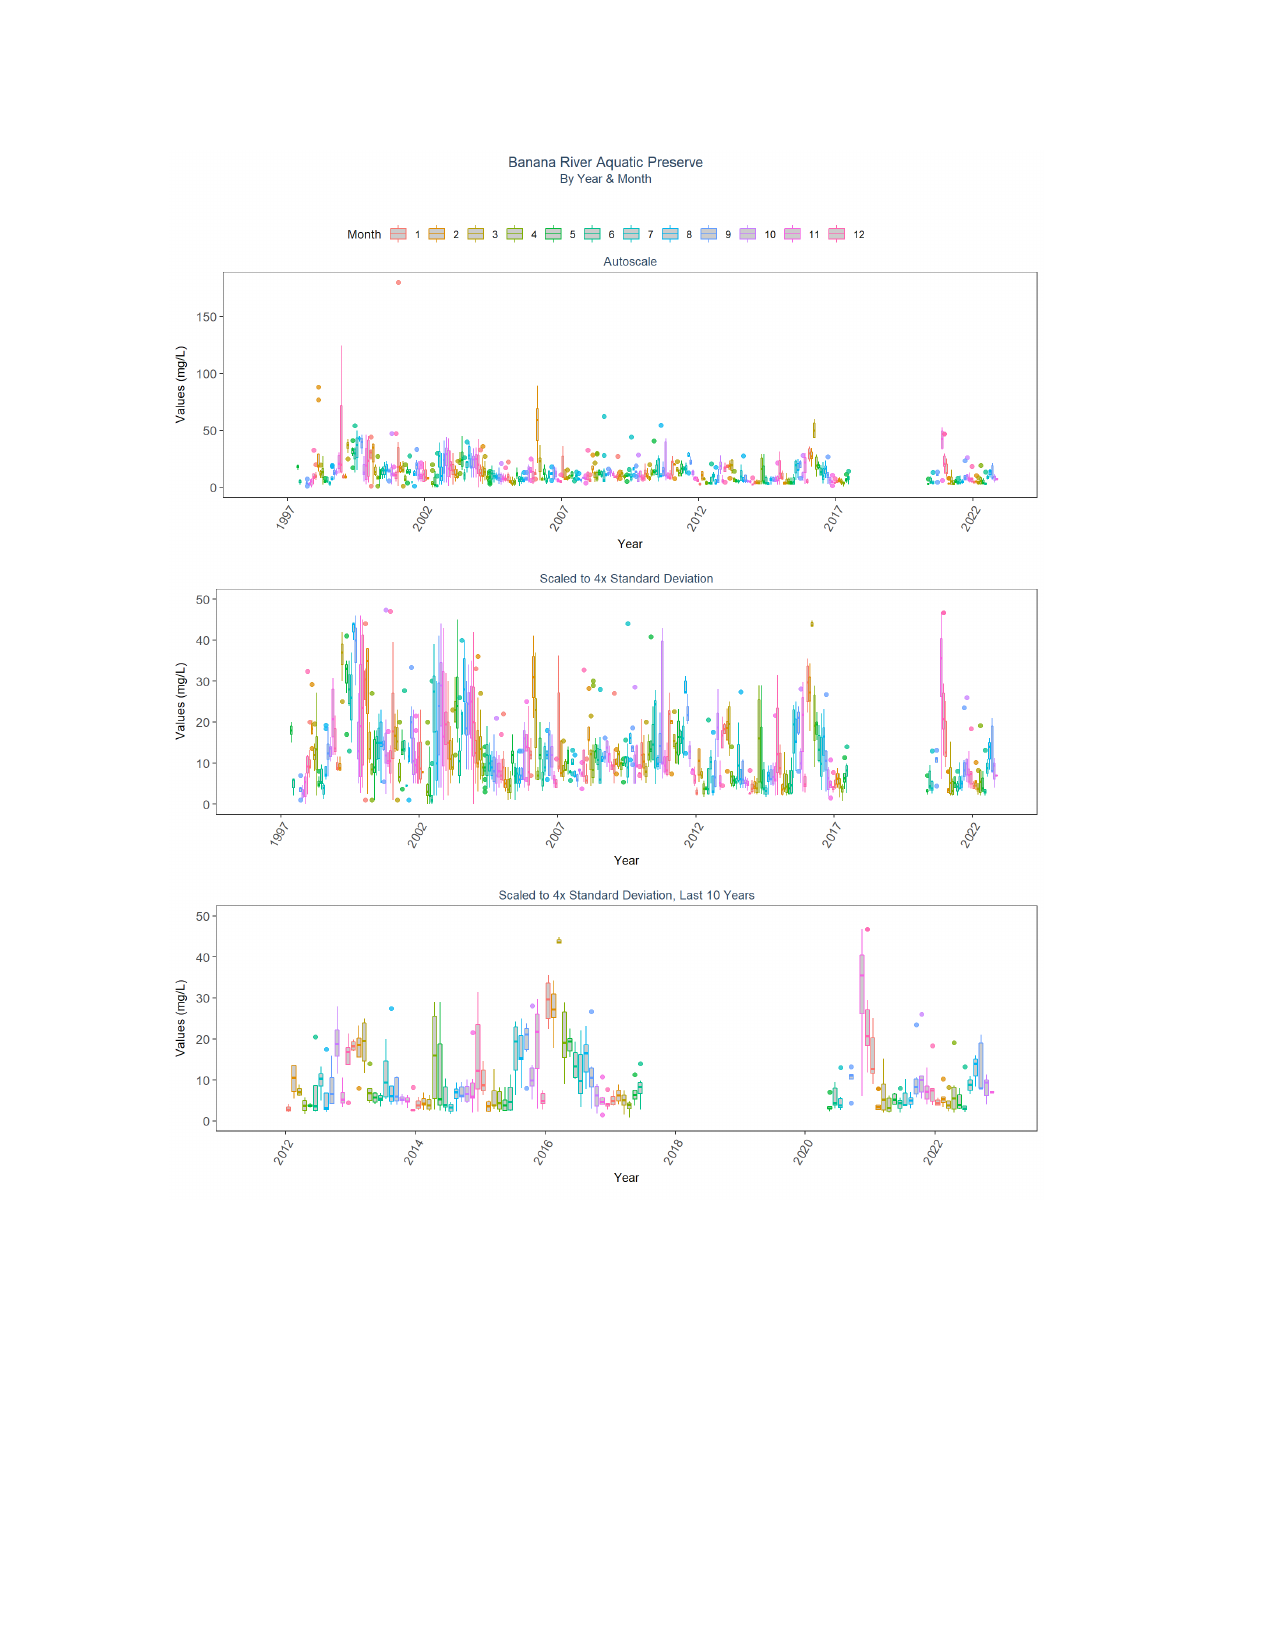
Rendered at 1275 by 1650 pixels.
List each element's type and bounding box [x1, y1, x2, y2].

picture [168, 150, 1044, 1200]
